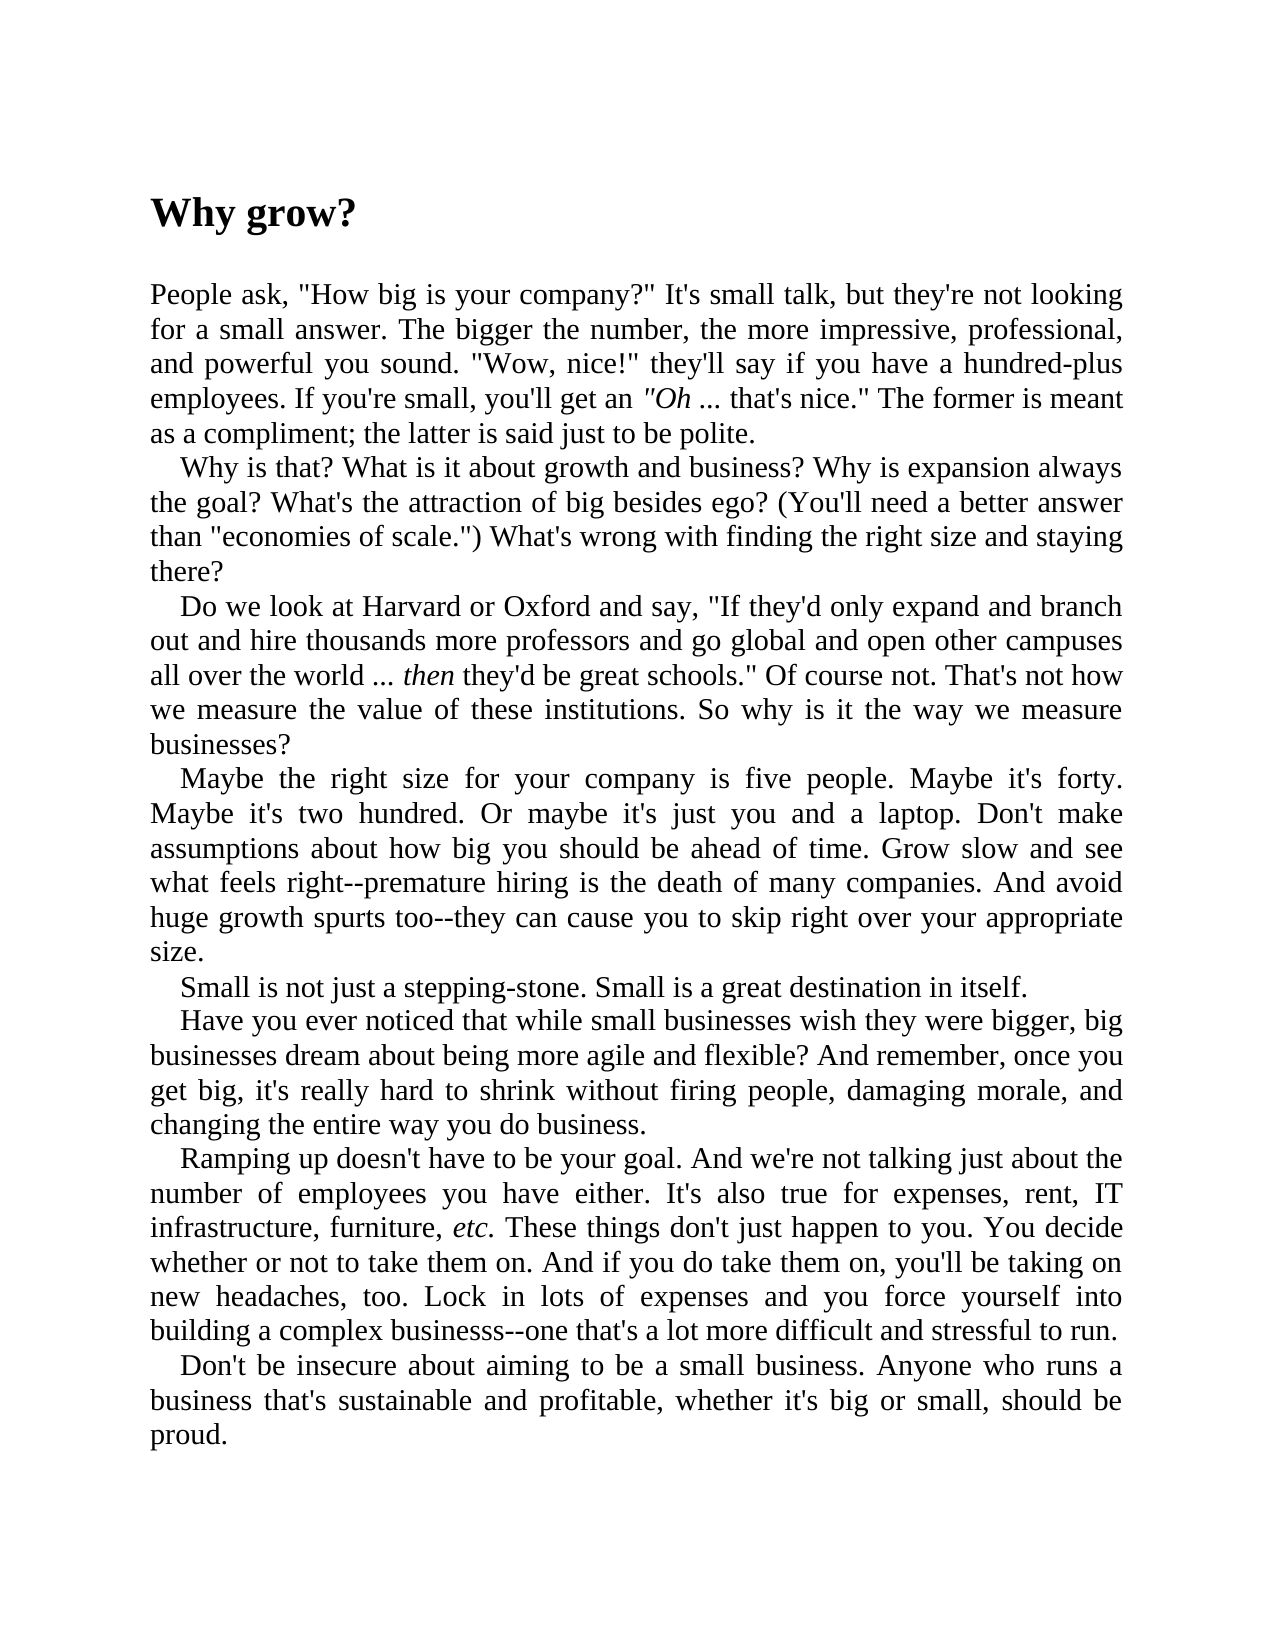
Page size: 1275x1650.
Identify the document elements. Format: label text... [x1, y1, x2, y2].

text Ramping up doesn't have to be your goal. And we're not talking just about the number of employees you have either. It's also true for expenses, rent, IT infrastructure, furniture, etc. These things don't just happen to you. You decide whether or not to take them on. And if you do take them on, you'll be taking on new headaches, too. Lock in lots of expenses and you force yourself into building a complex businesss--one that's a lot more difficult and stressful to run. [150, 1141, 1125, 1348]
text Have you ever noticed that while small businesses wish they were bigger, big businesses dream about being more agile and flexible? And remember, once you get big, it's really hard to shrink without firing people, damaging morale, and changing the entire way you do business. [150, 1003, 1125, 1141]
text Small is not just a stepping-stone. Small is a great destination in itself. [180, 973, 1127, 1003]
text People ask, "How big is your company?" It's small talk, but they're not looking for a small answer. The bigger the number, the more impressive, professional, and powerful you sound. "Wow, nice!" they'll say if you have a hundred-plus employees. If you're small, you'll get an "Oh ... that's nice." The former is meant as a compliment; the latter is said just to be polite. [150, 277, 1124, 450]
text Maybe the right size for your company is five people. Maybe it's forty. Maybe it's two hundred. Or maybe it's just you and a laptop. Don't make assumptions about how big you should be ahead of time. Grow slow and see what feels right--premature hiring is the death of many companies. And avoid huge growth spurts too--they can cause you to skip right over your appropriate size. [150, 761, 1125, 969]
text Why grow? [150, 193, 1127, 235]
text Why is that? What is it about growth and business? Why is expansion always the goal? What's the attraction of big besides ego? (You'll need a better answer than "economies of scale.") What's wrong with finding the right size and staying there? [150, 450, 1124, 588]
text Don't be insecure about aiming to be a small business. Anyone who runs a business that's sustainable and profitable, whether it's big or small, should be proud. [150, 1348, 1124, 1452]
text Do we look at Harvard or Oxford and say, "If they'd only expand and branch out and hire thousands more professors and go global and open other campuses all over the world ... then they'd be great schools." Of course not. That's not how we measure the value of these institutions. So why is it the way we measure businesses? [150, 588, 1125, 761]
